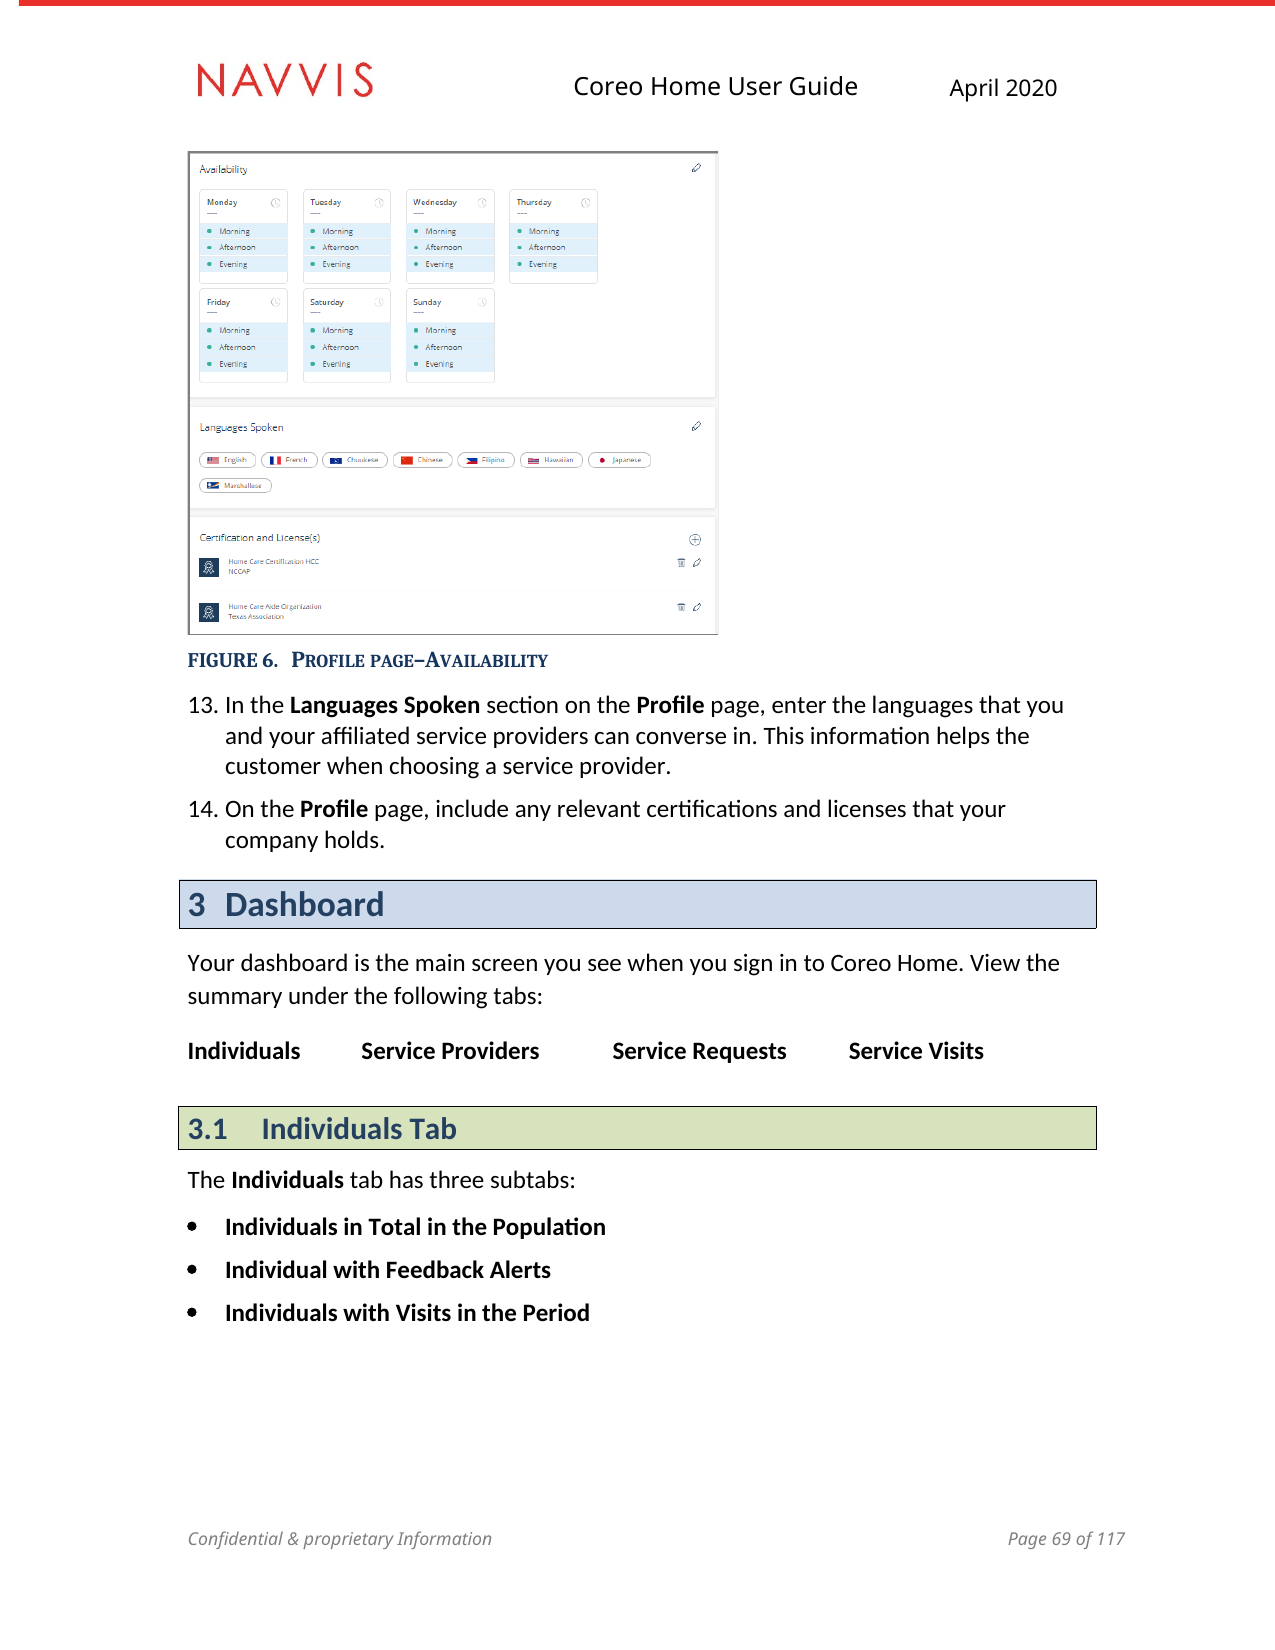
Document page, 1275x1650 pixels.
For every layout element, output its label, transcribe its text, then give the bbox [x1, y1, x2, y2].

list In the Languages Spoken section on the Profile page, enter the languages that you and your affiliated service providers can converse in. This information helps the customer when choosing a service provider. [187, 689, 1087, 781]
text Profile page–Availability [187, 647, 1058, 673]
table_header Service Visits [837, 1027, 1099, 1081]
list Individual with Feedback Alerts [187, 1254, 1087, 1284]
text Your dashboard is the main screen you see when you sign in to Coreo Home. View the summary under the following tabs: [187, 947, 1087, 1011]
table_header Service Providers [350, 1027, 601, 1081]
subtitle Dashboard [180, 881, 1096, 928]
subtitle Individuals Tab [179, 1107, 1096, 1149]
text The Individuals tab has three subtabs: [187, 1165, 1087, 1195]
table_header Service Requests [601, 1027, 837, 1081]
list Individuals with Visits in the Period [187, 1297, 1087, 1327]
list On the Profile page, include any relevant certifications and licenses that your company holds. [187, 793, 1087, 854]
picture [187, 55, 383, 104]
table_header Individuals [176, 1027, 350, 1081]
picture [187, 150, 719, 635]
list Individuals in Total in the Population [187, 1211, 1087, 1241]
